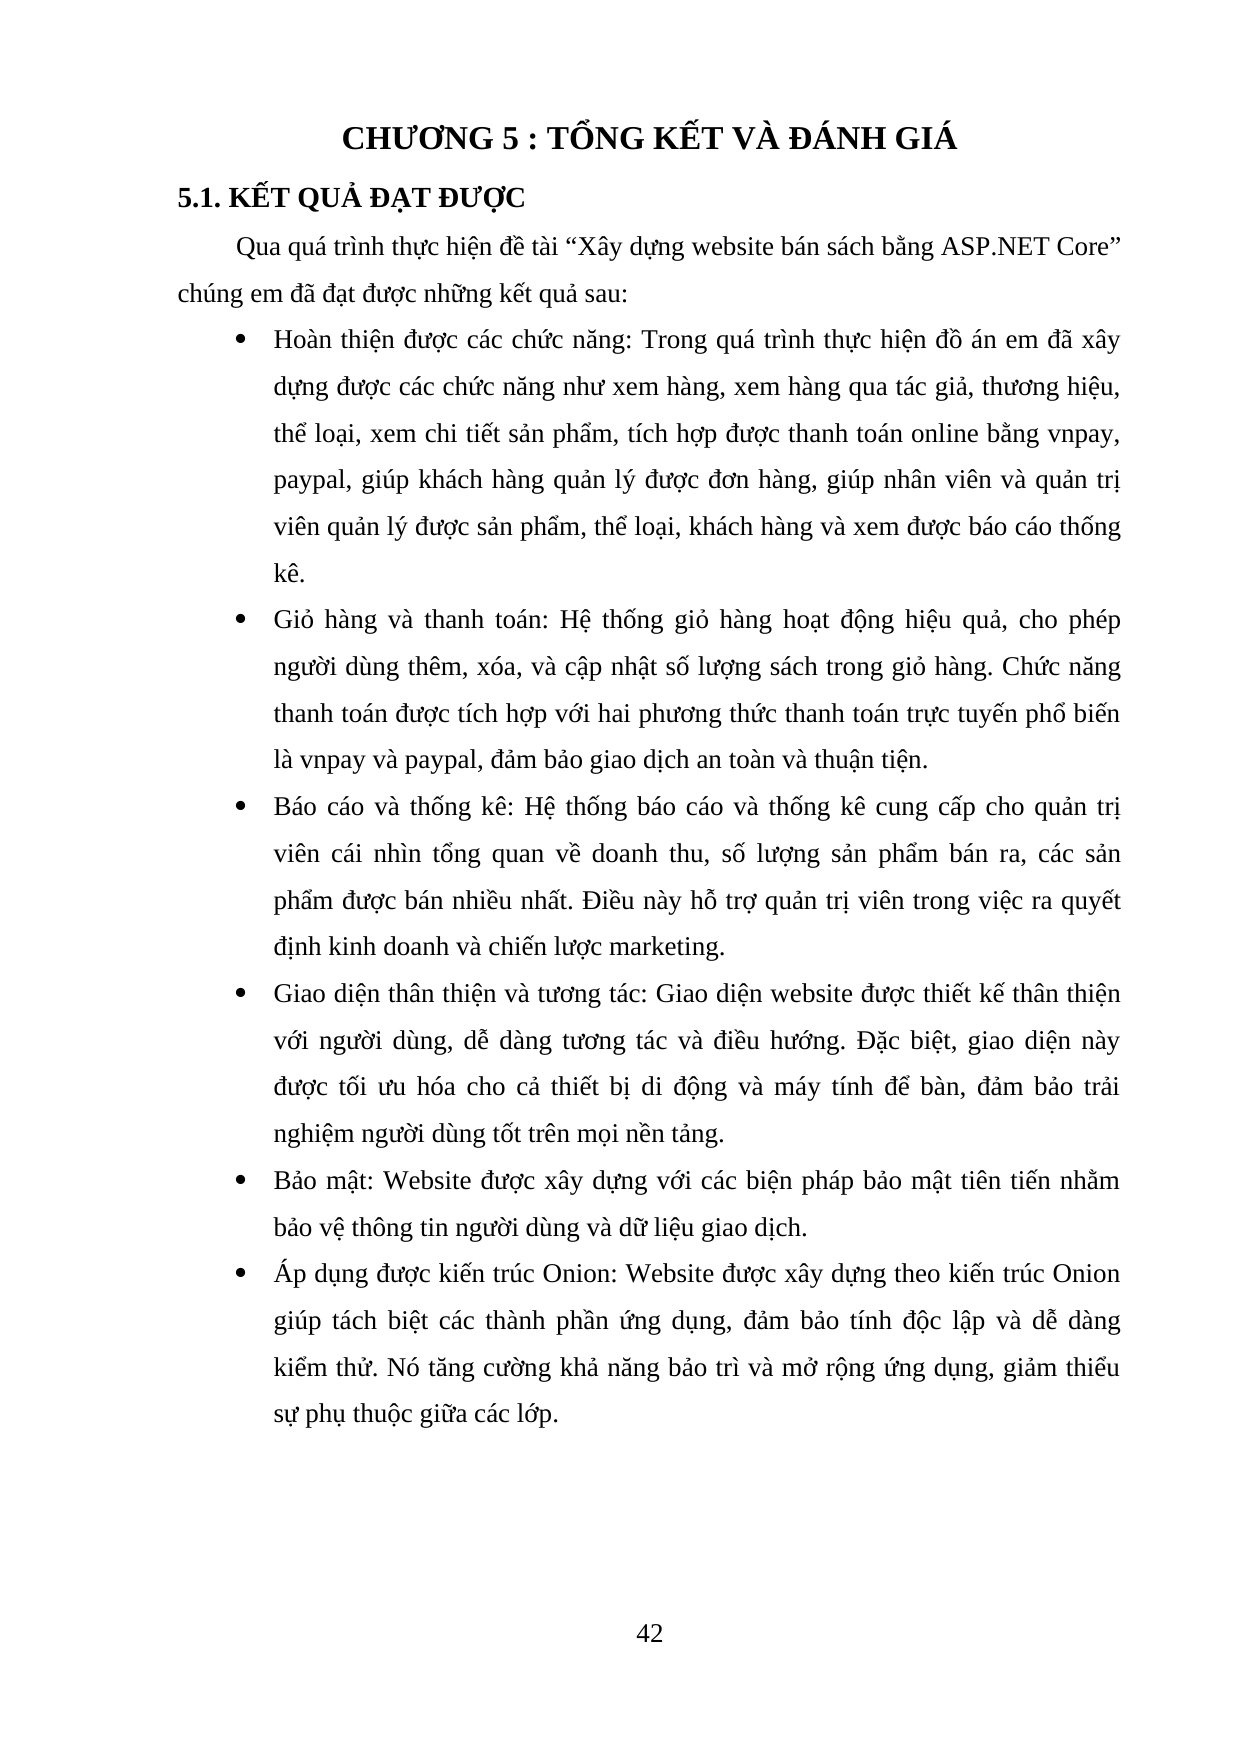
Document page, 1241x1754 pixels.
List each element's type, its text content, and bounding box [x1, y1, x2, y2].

list Giỏ hàng và thanh toán: Hệ thống giỏ hàng hoạt động hiệu quả, cho phép người dùng thêm, xóa, và cập nhật số lượng sách trong giỏ hàng. Chức năng thanh toán được tích hợp với hai phương thức thanh toán trực tuyến phổ biến là vnpay và paypal, đảm bảo giao dịch an toàn và thuận tiện. [236, 603, 1122, 775]
list Hoàn thiện được các chức năng: Trong quá trình thực hiện đồ án em đã xây dựng được các chức năng như xem hàng, xem hàng qua tác giả, thương hiệu, thể loại, xem chi tiết sản phẩm, tích hợp được thanh toán online bằng vnpay, paypal, giúp khách hàng quản lý được đơn hàng, giúp nhân viên và quản trị viên quản lý được sản phẩm, thể loại, khách hàng và xem được báo cáo thống kê. [236, 323, 1122, 588]
list Báo cáo và thống kê: Hệ thống báo cáo và thống kê cung cấp cho quản trị viên cái nhìn tổng quan về doanh thu, số lượng sản phẩm bán ra, các sản phẩm được bán nhiều nhất. Điều này hỗ trợ quản trị viên trong việc ra quyết định kinh doanh và chiến lược marketing. [236, 790, 1122, 962]
subtitle CHƯƠNG 5 : TỔNG KẾT VÀ ĐÁNH GIÁ [177, 118, 1122, 156]
list Bảo mật: Website được xây dựng với các biện pháp bảo mật tiên tiến nhằm bảo vệ thông tin người dùng và dữ liệu giao dịch. [236, 1164, 1122, 1242]
subtitle 5.1. KẾT QUẢ ĐẠT ĐƯỢC [177, 180, 1122, 213]
list Áp dụng được kiến trúc Onion: Website được xây dựng theo kiến trúc Onion giúp tách biệt các thành phần ứng dụng, đảm bảo tính độc lập và dễ dàng kiểm thử. Nó tăng cường khả năng bảo trì và mở rộng ứng dụng, giảm thiểu sự phụ thuộc giữa các lớp. [236, 1257, 1122, 1428]
text Qua quá trình thực hiện đề tài “Xây dựng website bán sách bằng ASP.NET Core” chúng em đã đạt được những kết quả sau: [177, 230, 1122, 308]
list Giao diện thân thiện và tương tác: Giao diện website được thiết kế thân thiện với người dùng, dễ dàng tương tác và điều hướng. Đặc biệt, giao diện này được tối ưu hóa cho cả thiết bị di động và máy tính để bàn, đảm bảo trải nghiệm người dùng tốt trên mọi nền tảng. [236, 977, 1122, 1148]
